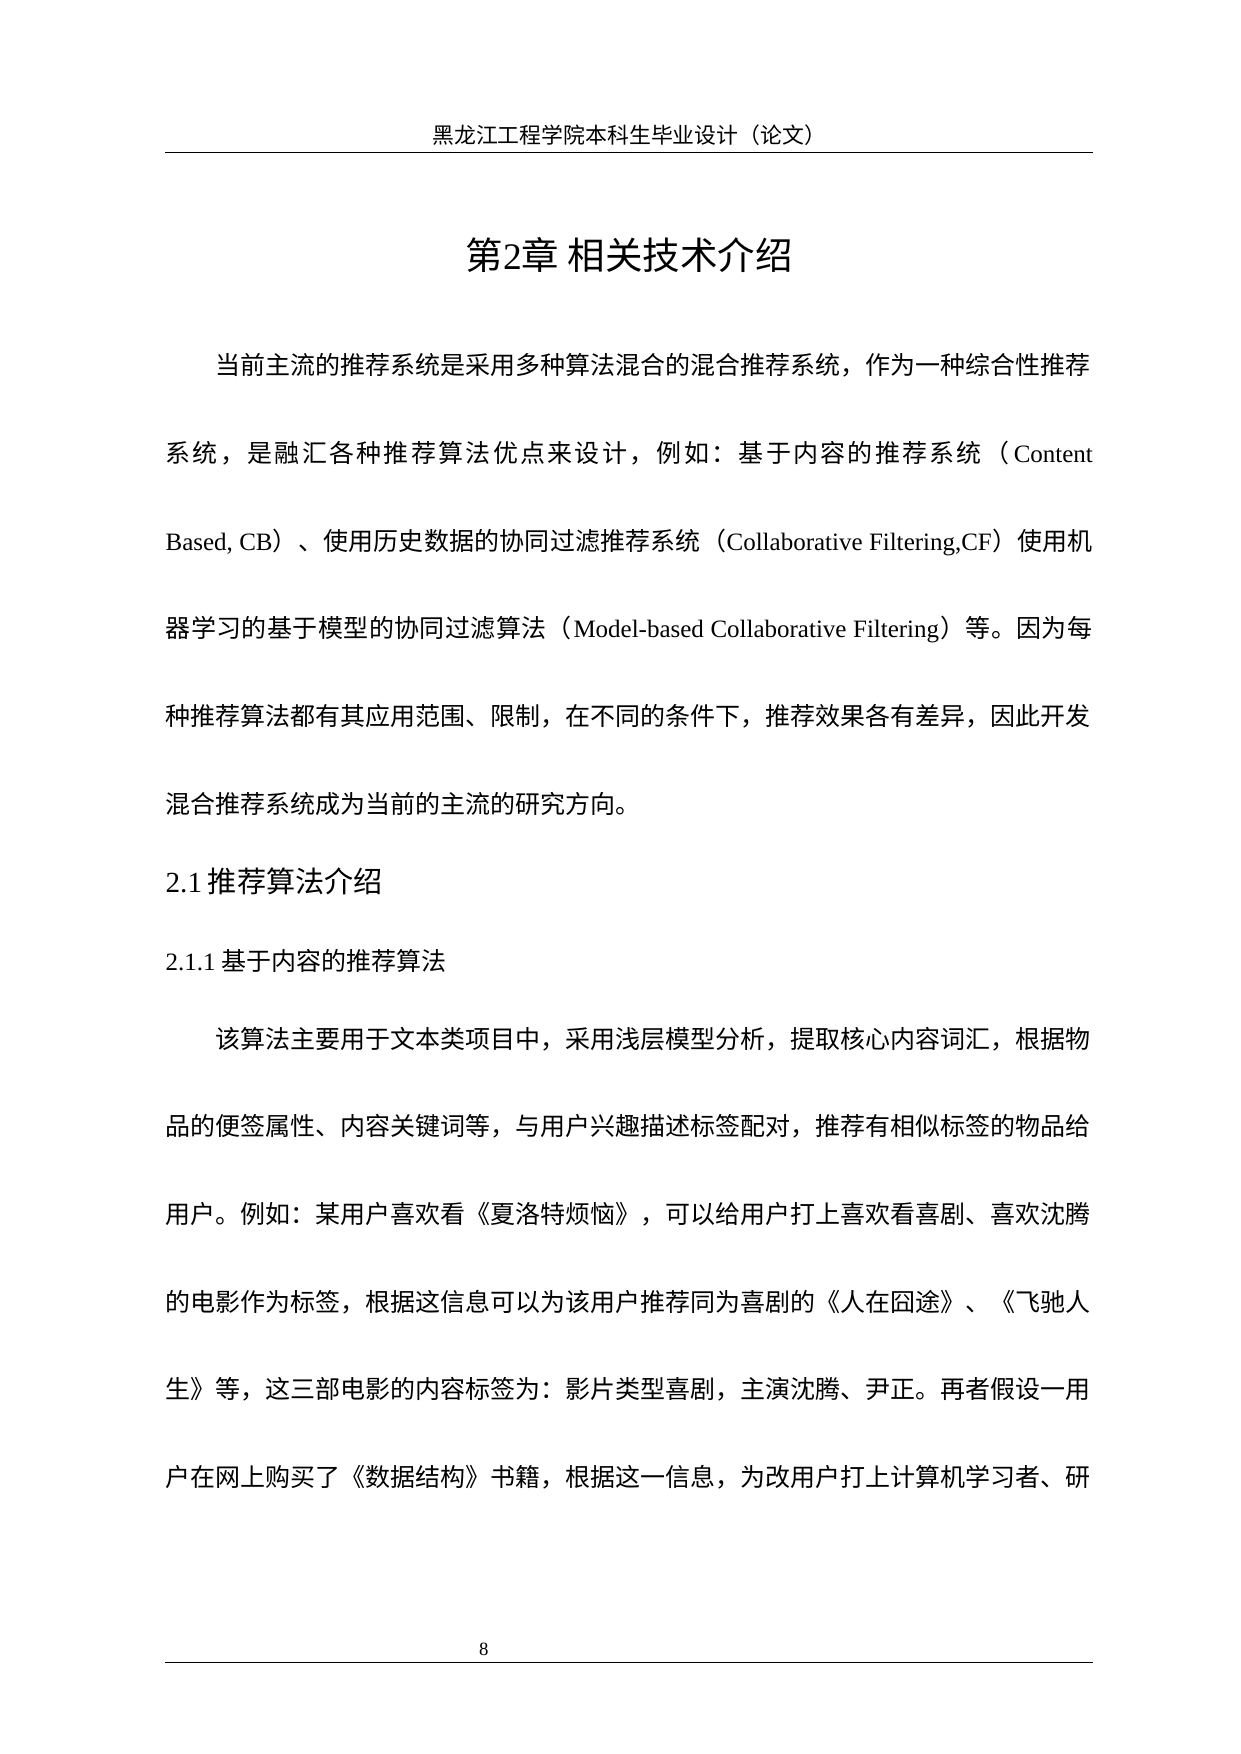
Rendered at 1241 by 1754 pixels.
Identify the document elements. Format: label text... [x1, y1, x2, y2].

subtitle 2.1.1 基于内容的推荐算法 [165, 927, 1093, 992]
subtitle 2.1推荐算法介绍 [165, 847, 1093, 912]
text 当前主流的推荐系统是采用多种算法混合的混合推荐系统，作为一种综合性推荐系统，是融汇各种推荐算法优点来设计，例如：基于内容的推荐系统（Content Based, CB）、使用历史数据的协同过滤推荐系统（Collaborative Filtering,CF）使用机器学习的基于模型的协同过滤算法（Model-based Collaborative Filtering）等。因为每种推荐算法都有其应用范围、限制，在不同的条件下，推荐效果各有差异，因此开发混合推荐系统成为当前的主流的研究方向。 [165, 331, 1093, 835]
list 相关技术介绍 [165, 226, 1093, 280]
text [165, 1005, 1093, 1508]
